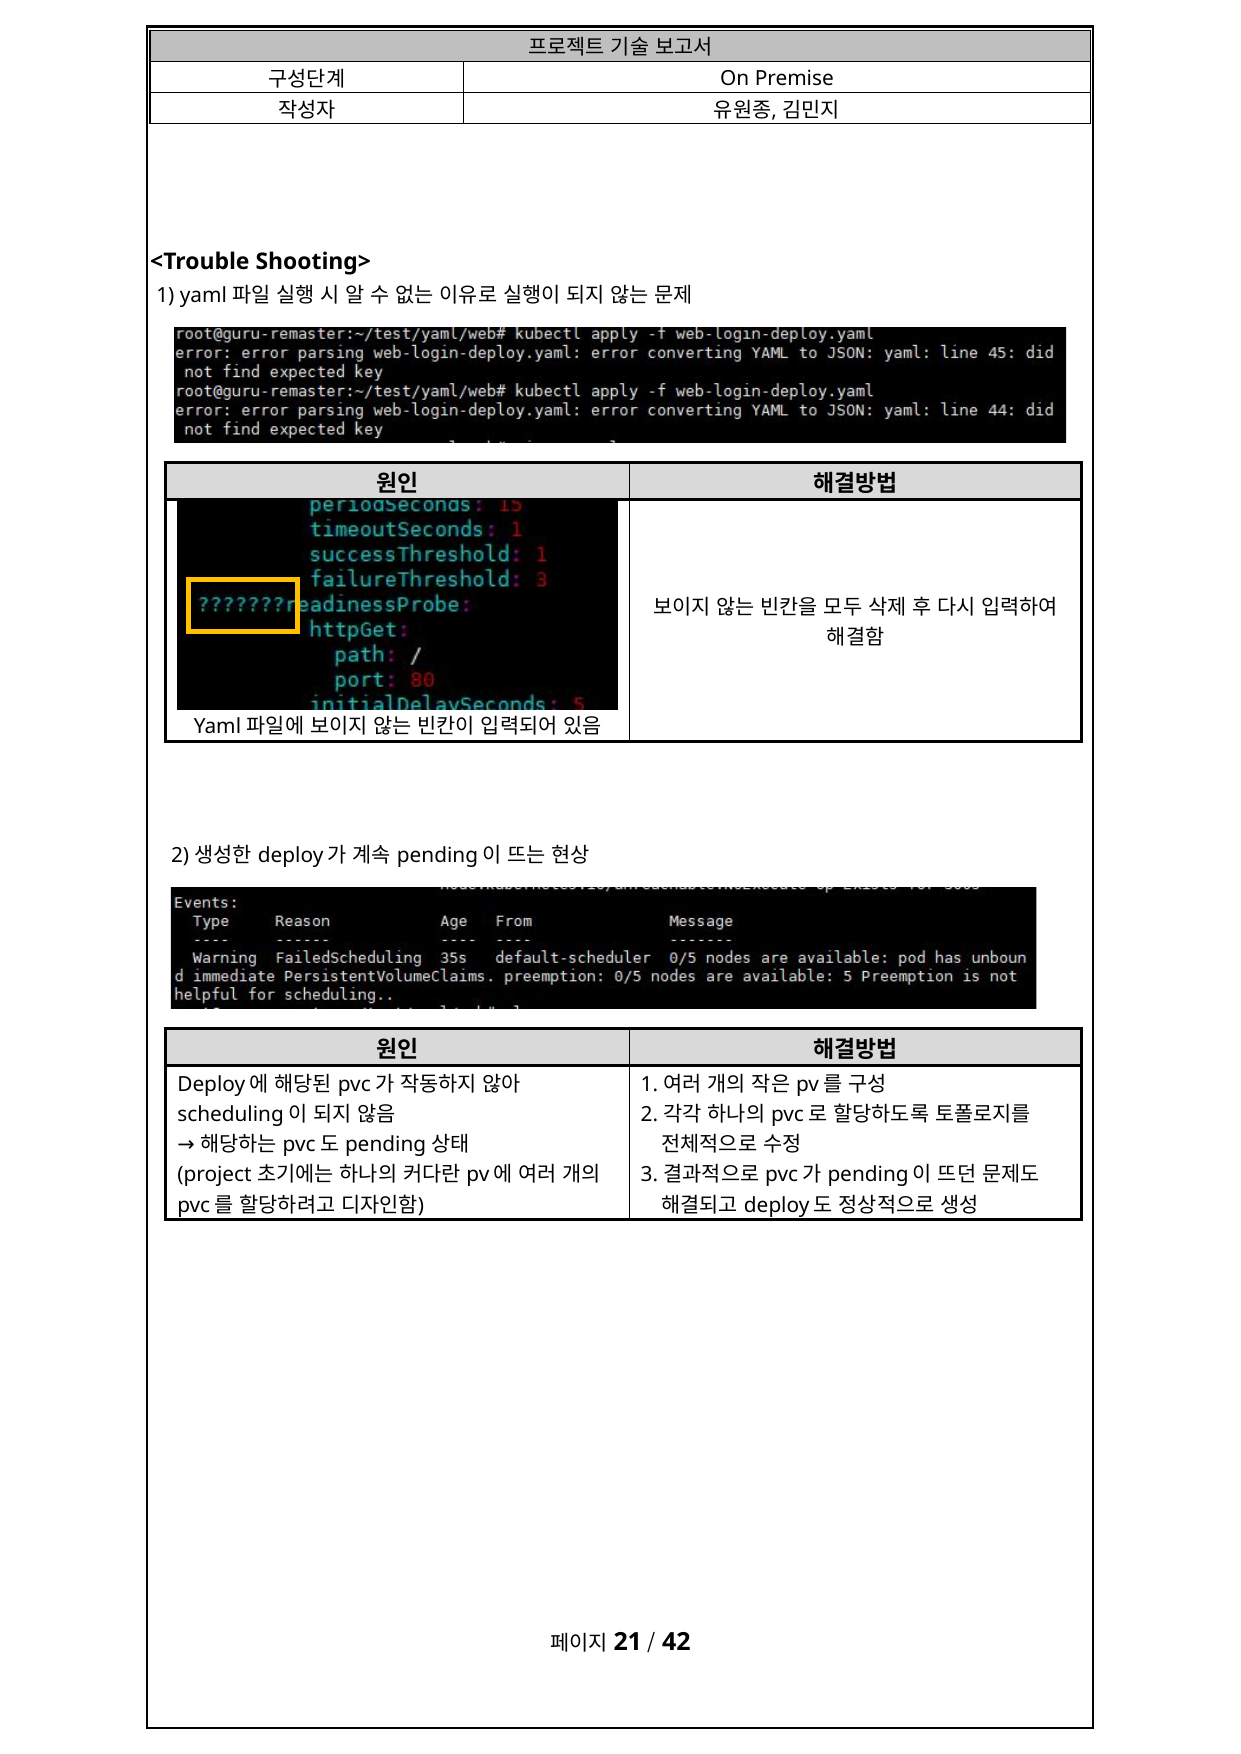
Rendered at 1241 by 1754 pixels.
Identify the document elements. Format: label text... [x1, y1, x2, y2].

picture [170, 887, 1037, 1009]
table_header 원인 [167, 1030, 629, 1064]
picture [174, 327, 1067, 443]
text <Trouble Shooting> [150, 245, 1090, 276]
table_cell Deploy에 해당된 pvc가 작동하지 않아 scheduling이 되지 않음 → 해당하는 pvc도 pending 상태 (project 초기에는 하나의 커다란 pv에 여러 개의 pvc를 할당하려고 디자인함) [167, 1067, 629, 1218]
table_header 원인 [167, 464, 629, 498]
text 2) 생성한 deploy가 계속 pending이 뜨는 현상 [150, 838, 1090, 868]
text 1) yaml 파일 실행 시 알 수 없는 이유로 실행이 되지 않는 문제 [150, 278, 1090, 309]
table_header 해결방법 [630, 464, 1080, 498]
table_cell 1. 여러 개의 작은 pv를 구성 2. 각각 하나의 pvc로 할당하도록 토폴로지를 전체적으로 수정 3. 결과적으로 pvc가 pending이 뜨던 문제도 해결되고 deploy도 정상적으로 생성 [630, 1067, 1080, 1218]
table_header 해결방법 [630, 1030, 1080, 1064]
picture [177, 500, 618, 710]
table_cell Yaml 파일에 보이지 않는 빈칸이 입력되어 있음 [167, 501, 629, 740]
table_cell 보이지 않는 빈칸을 모두 삭제 후 다시 입력하여 해결함 [630, 501, 1080, 740]
